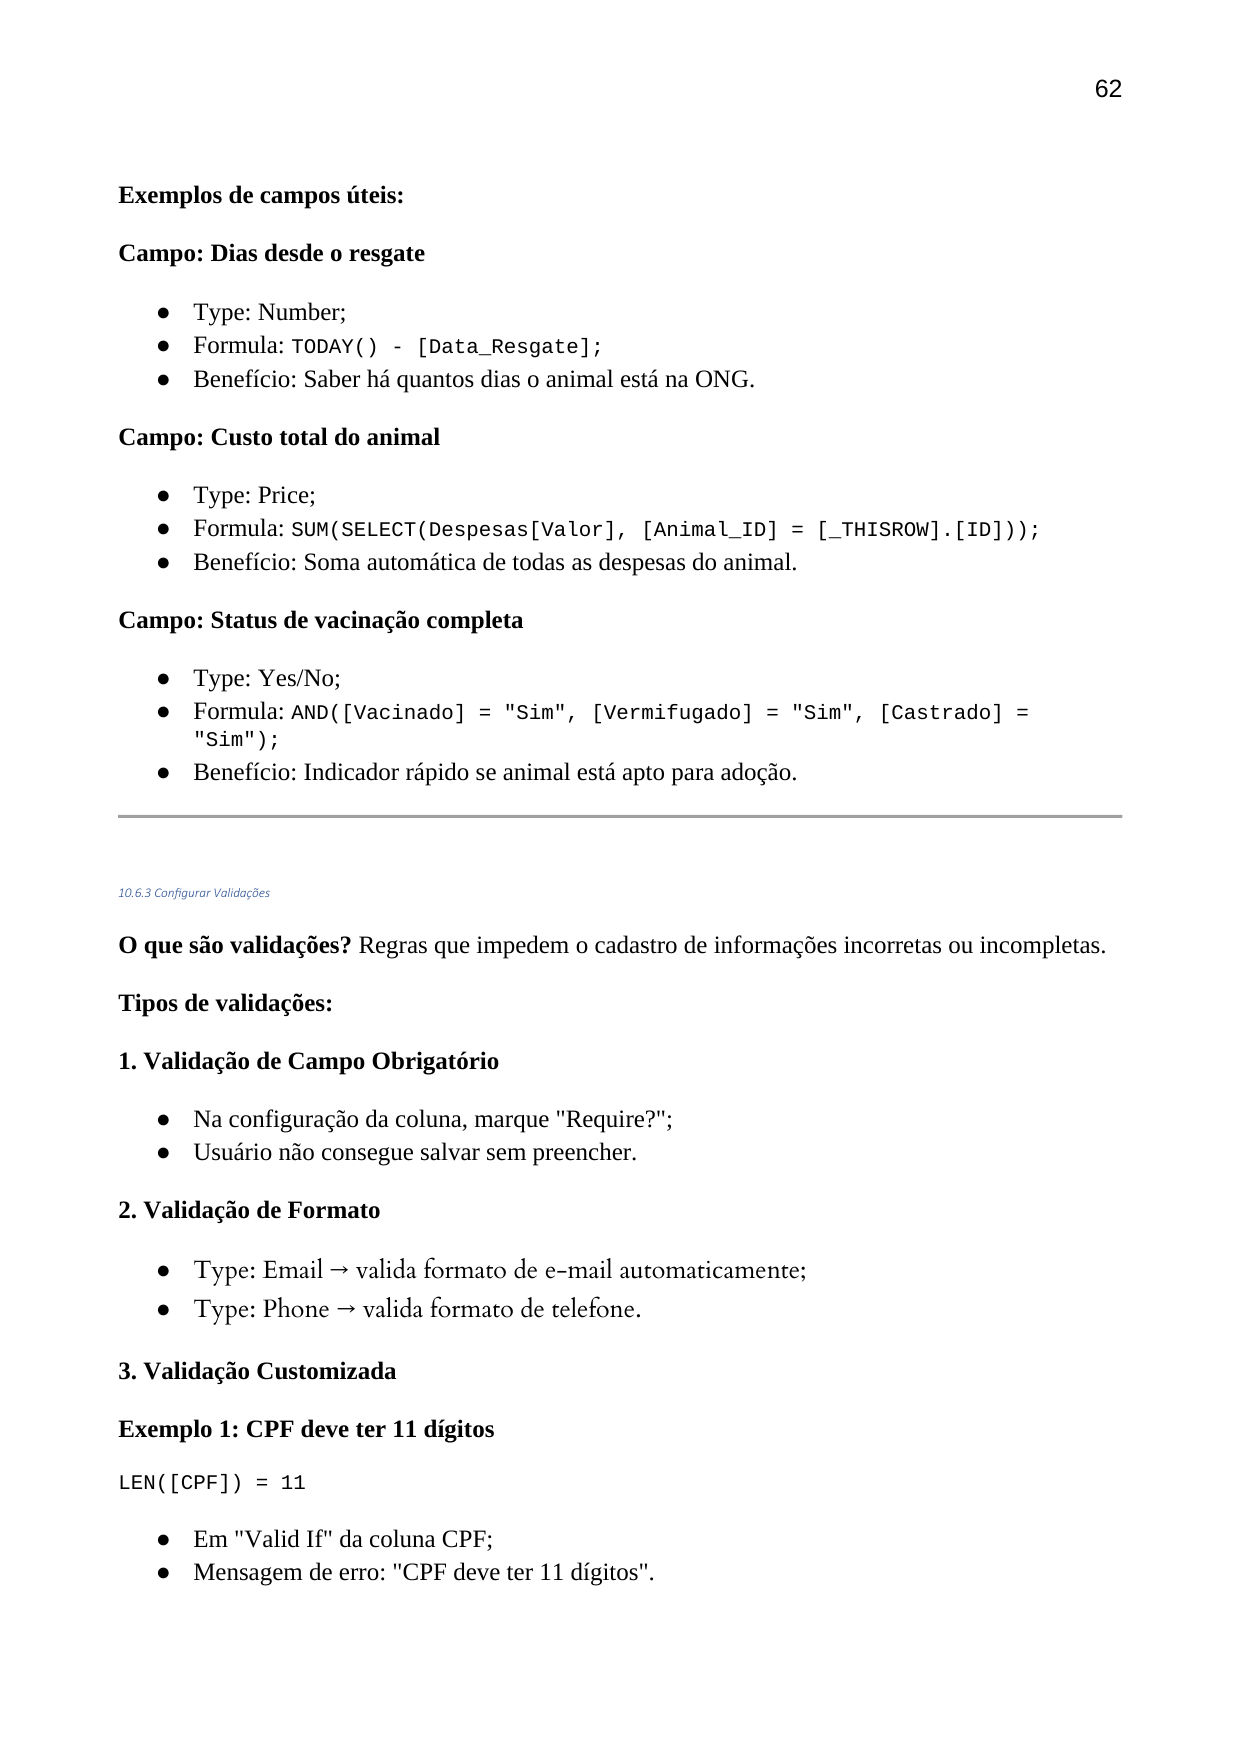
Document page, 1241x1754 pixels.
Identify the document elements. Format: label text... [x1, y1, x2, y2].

list Benefício: Saber há quantos dias o animal está na ONG. [156, 364, 1122, 392]
text Campo: Dias desde o resgate [118, 238, 1122, 267]
text O que são validações? Regras que impedem o cadastro de informações incorretas ou incompletas. [118, 930, 1122, 959]
text 3. Validação Customizada [118, 1356, 1122, 1385]
text Exemplo 1: CPF deve ter 11 dígitos [118, 1414, 1122, 1443]
list Formula: SUM(SELECT(Despesas[Valor], [Animal_ID] = [_THISROW].[ID])); [156, 513, 1122, 543]
list Usuário não consegue salvar sem preencher. [156, 1137, 1122, 1166]
text Tipos de validações: [118, 988, 1122, 1017]
list Type: Number; [156, 296, 1122, 325]
list Type: Price; [156, 480, 1122, 509]
text Campo: Custo total do animal [118, 422, 1122, 451]
text Exemplos de campos úteis: [118, 180, 1122, 209]
list Type: Yes/No; [156, 663, 1122, 692]
text LEN([CPF]) = 11 [118, 1472, 1122, 1496]
list Benefício: Indicador rápido se animal está apto para adoção. [156, 757, 1122, 786]
text 2. Validação de Formato [118, 1195, 1122, 1224]
list Formula: TODAY() - [Data_Resgate]; [156, 329, 1122, 359]
text 1. Validação de Campo Obrigatório [118, 1046, 1122, 1075]
subtitle 10.6.3 Configurar Validações [118, 873, 1122, 901]
list Benefício: Soma automática de todas as despesas do animal. [156, 547, 1122, 576]
list Em "Valid If" da coluna CPF; [156, 1524, 1122, 1553]
list Na configuração da coluna, marque "Require?"; [156, 1104, 1122, 1133]
list Formula: AND([Vacinado] = "Sim", [Vermifugado] = "Sim", [Castrado] = "Sim"); [156, 696, 1122, 753]
text Campo: Status de vacinação completa [118, 605, 1122, 634]
list Mensagem de erro: "CPF deve ter 11 dígitos". [156, 1557, 1122, 1586]
